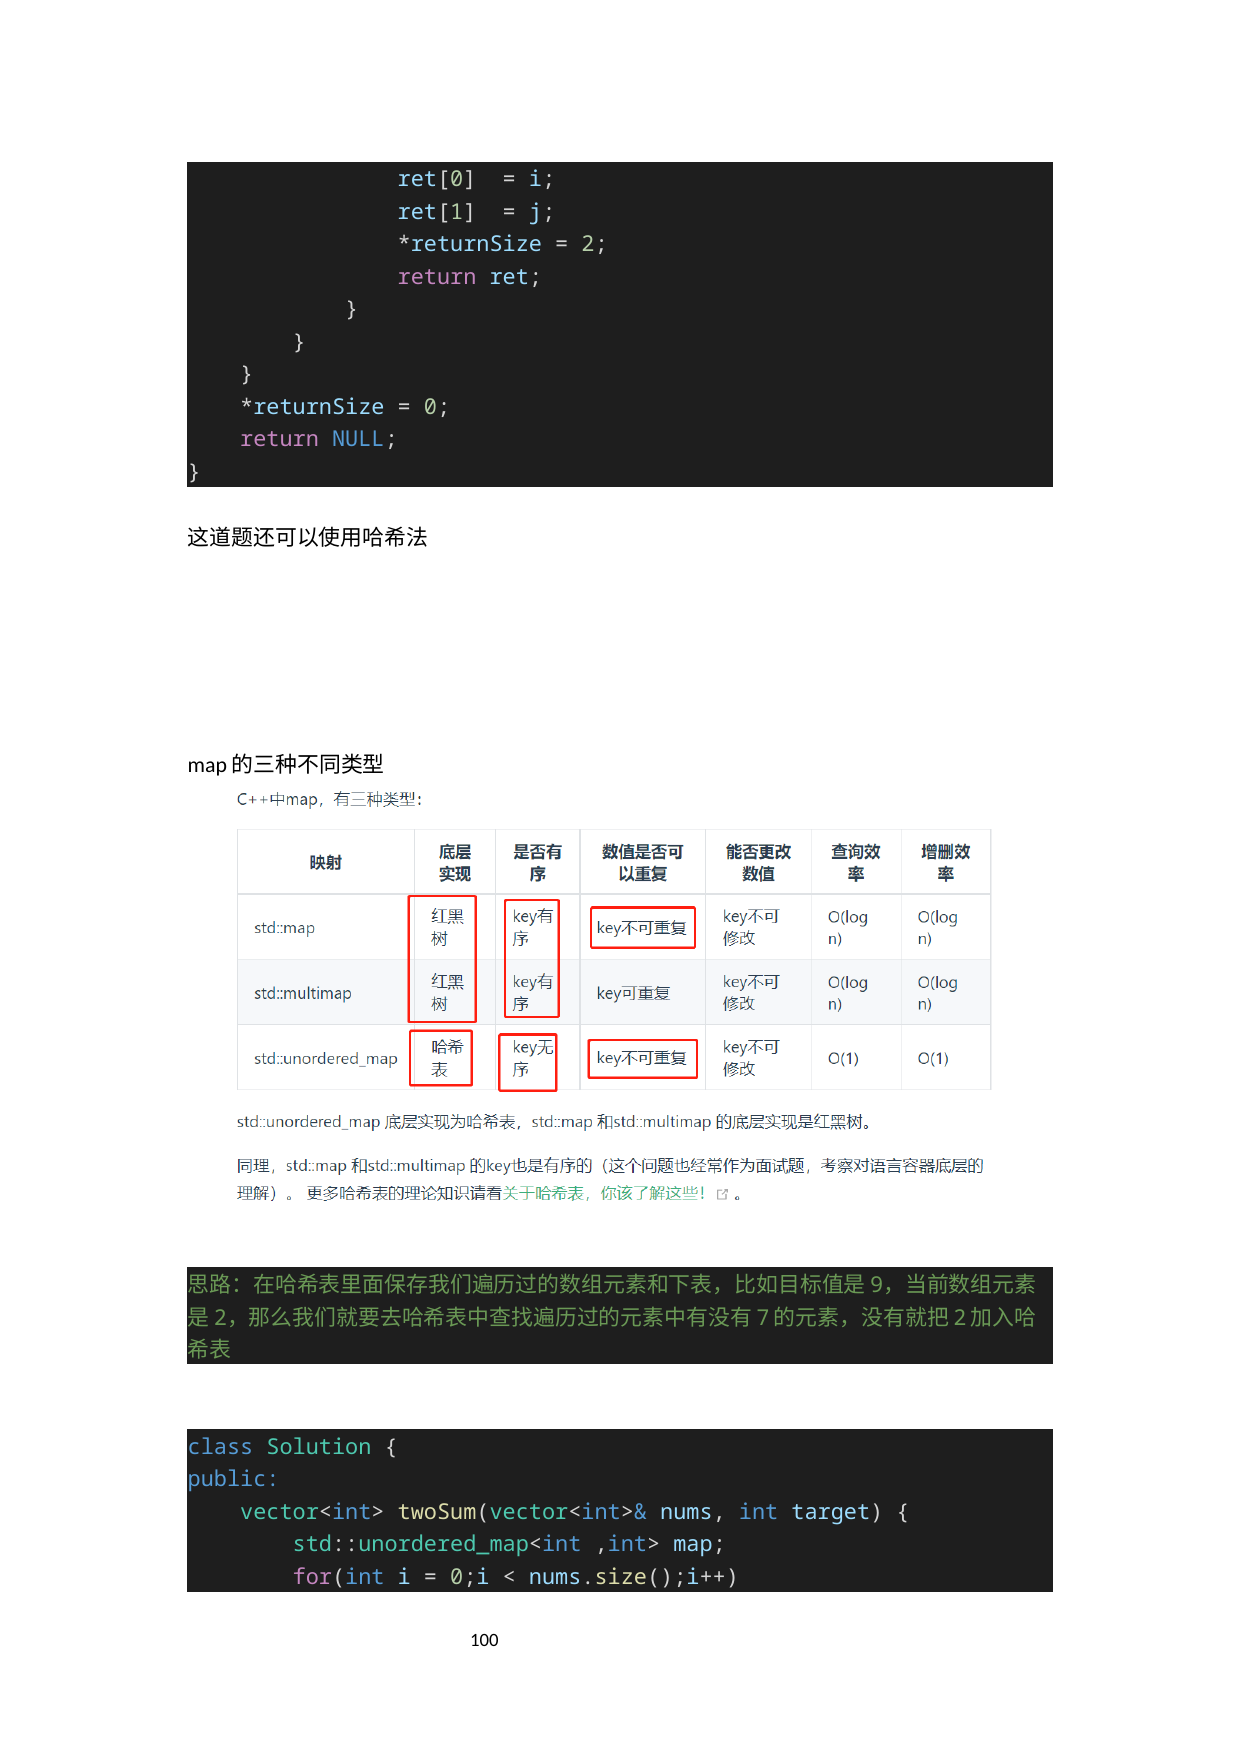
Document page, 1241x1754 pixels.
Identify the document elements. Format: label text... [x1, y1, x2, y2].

text ret[1] = j; [187, 194, 1053, 227]
text for(int i = 0;i < nums.size();i++) [187, 1559, 1053, 1592]
text class Solution { [187, 1429, 1053, 1462]
text return NULL; [187, 422, 1053, 454]
text vector<int> twoSum(vector<int>& nums, int target) { [187, 1494, 1053, 1527]
text ret[0] = i; [187, 162, 1053, 194]
text *returnSize = 0; [187, 389, 1053, 422]
text map的三种不同类型 [187, 747, 1053, 779]
text 这道题还可以使用哈希法 [187, 519, 1053, 552]
text public: [187, 1462, 1053, 1494]
text } [187, 357, 1053, 389]
text 思路：在哈希表里面保存我们遍历过的数组元素和下表，比如目标值是9，当前数组元素是2，那么我们就要去哈希表中查找遍历过的元素中有没有7的元素，没有就把2加入哈希表 [187, 1267, 1053, 1364]
text } [187, 324, 1053, 357]
text std::unordered_map<int ,int> map; [187, 1527, 1053, 1559]
text } [187, 454, 1053, 487]
picture [187, 779, 1052, 1210]
text return ret; [187, 259, 1053, 292]
text *returnSize = 2; [187, 227, 1053, 259]
text } [187, 292, 1053, 324]
